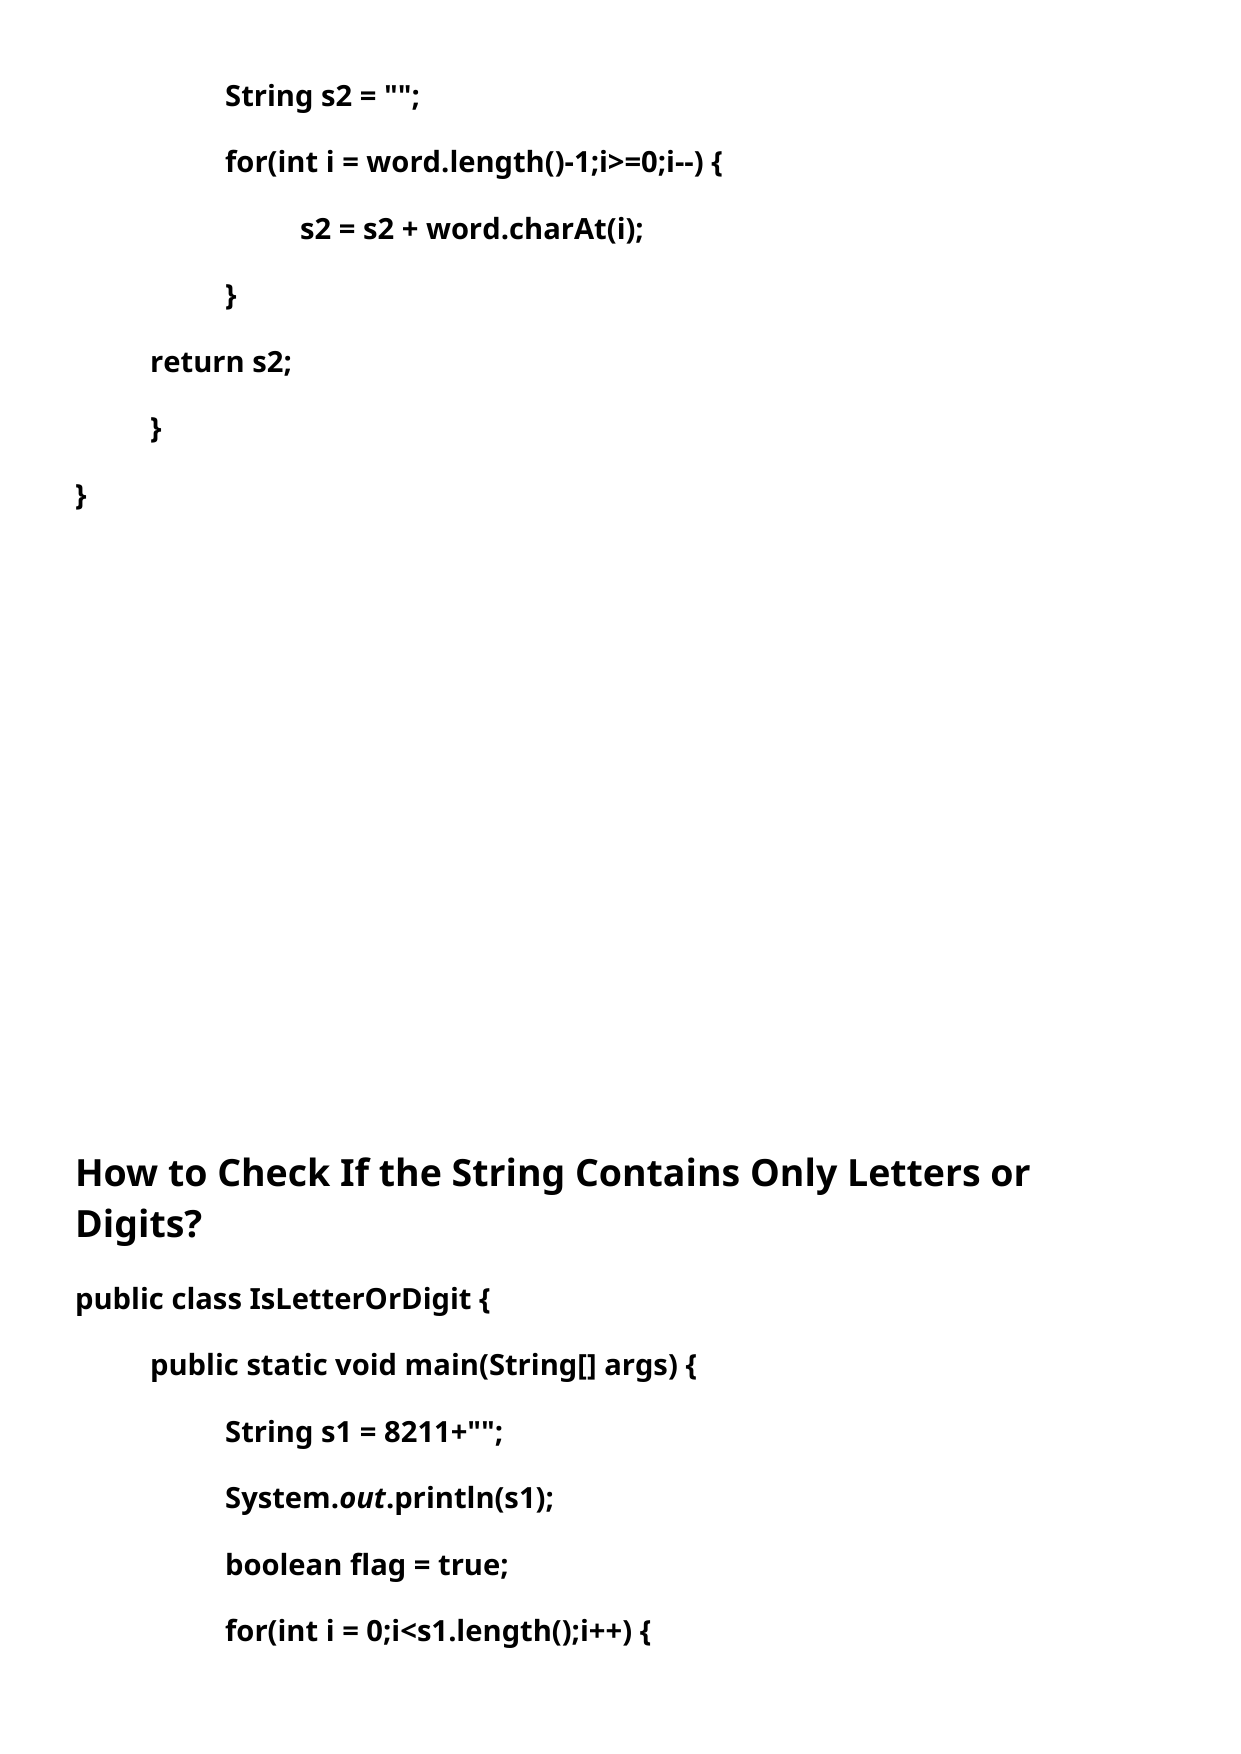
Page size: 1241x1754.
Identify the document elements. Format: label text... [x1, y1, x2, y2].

text public static void main(String[] args) { [150, 1344, 1165, 1384]
text System.out.println(s1); [225, 1477, 1165, 1517]
text } [225, 274, 1165, 314]
text s2 = s2 + word.charAt(i); [225, 208, 1165, 248]
text } [75, 474, 1165, 513]
text return s2; [150, 341, 1165, 381]
text boolean flag = true; [225, 1544, 1165, 1583]
text public class IsLetterOrDigit { [75, 1278, 1165, 1318]
subtitle How to Check If the String Contains Only Letters or Digits? [75, 1147, 1165, 1249]
text } [75, 407, 1165, 447]
text String s1 = 8211+""; [225, 1411, 1165, 1451]
text for(int i = word.length()-1;i>=0;i--) { [225, 141, 1165, 181]
text for(int i = 0;i<s1.length();i++) { [225, 1610, 1165, 1650]
text String s2 = ""; [225, 75, 1165, 115]
